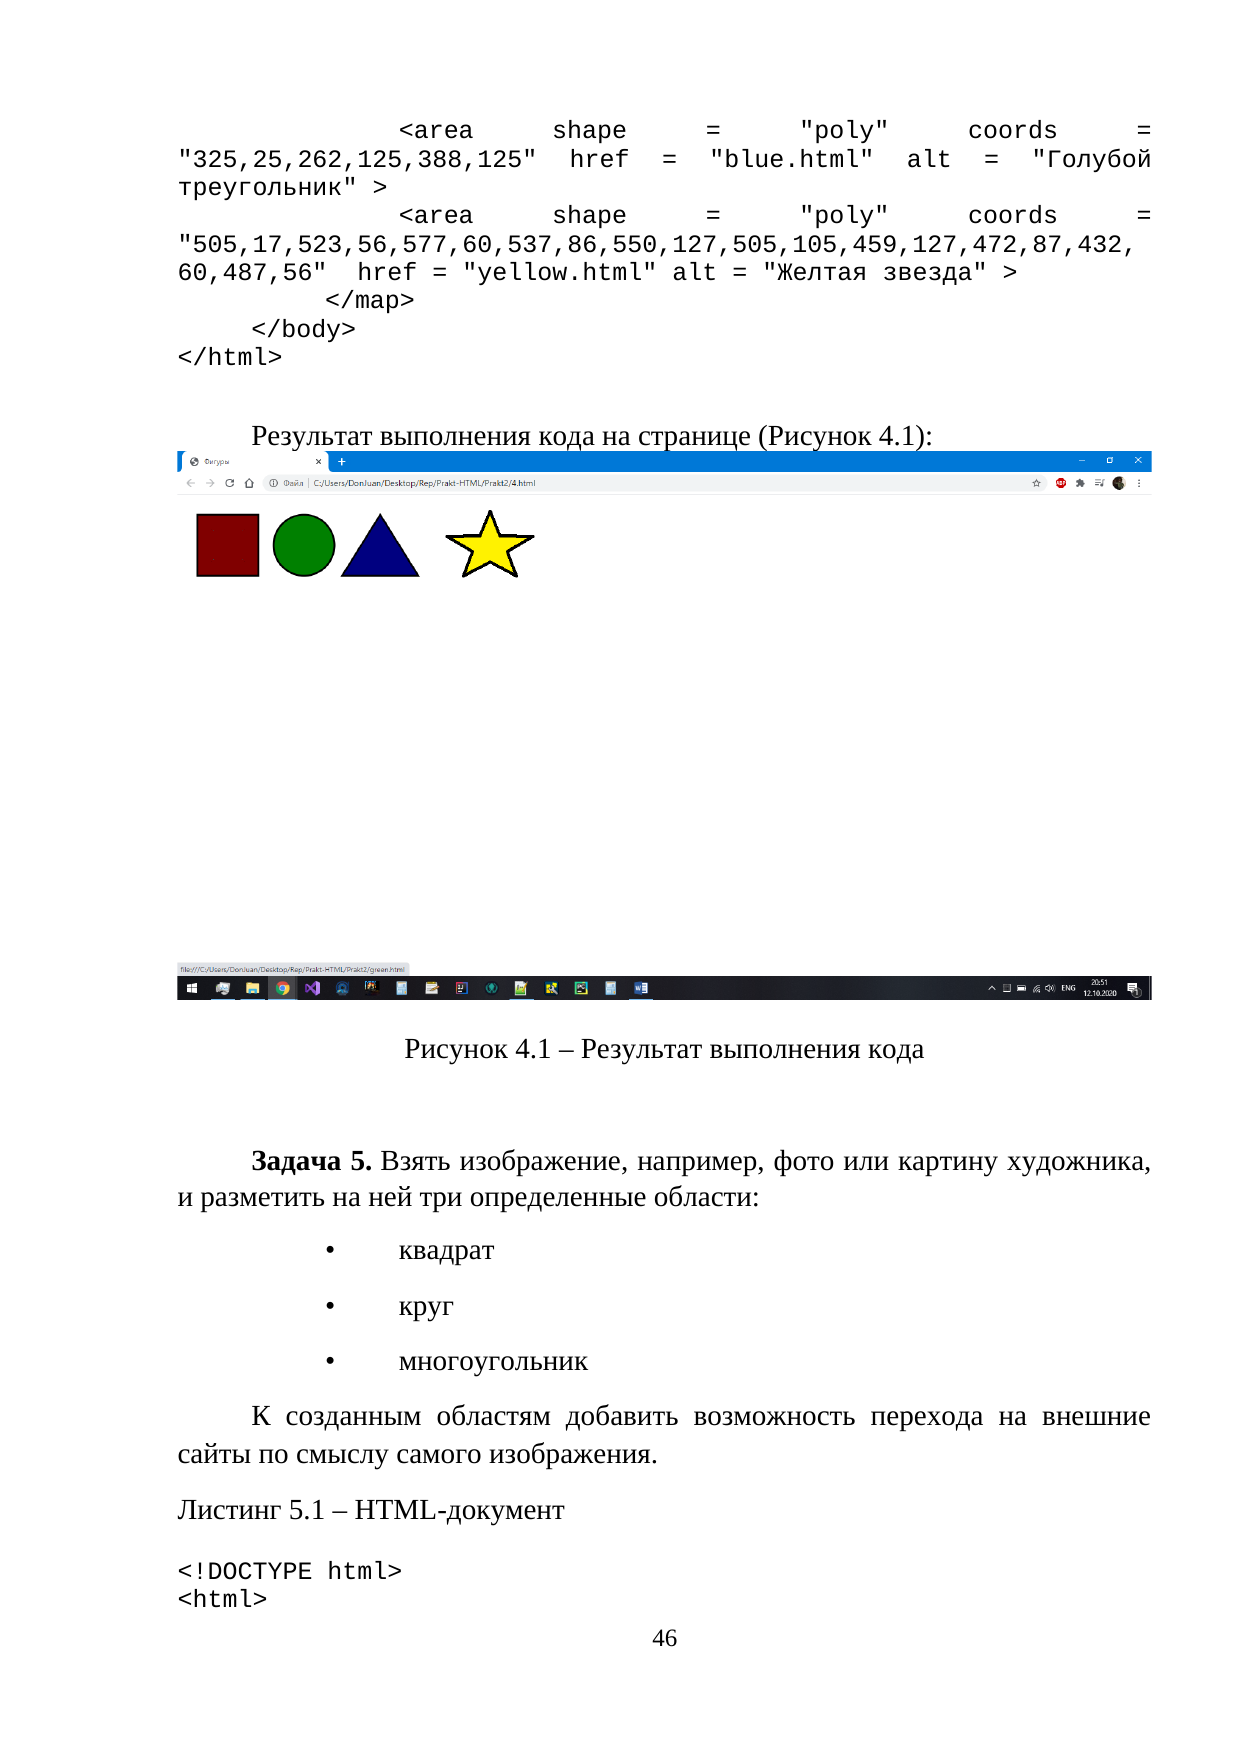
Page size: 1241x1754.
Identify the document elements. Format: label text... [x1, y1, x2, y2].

text </html> [177, 345, 1152, 373]
text Листинг 5.1 – HTML-документ [177, 1492, 1152, 1525]
list многоугольник [251, 1343, 1152, 1376]
text <!DOCTYPE html> [177, 1559, 1152, 1587]
text <area shape = "poly" coords = "505,17,523,56,577,60,537,86,550,127,505,105,459,127,472,87,432,60,487,56" href = "yellow.html" alt = "Желтая звезда" > [177, 203, 1152, 288]
text Рисунок 4.1 – Результат выполнения кода [177, 1031, 1152, 1064]
list квадрат [251, 1232, 1152, 1266]
text Результат выполнения кода на странице (Рисунок 4.1): [177, 418, 1152, 451]
text </map> [177, 288, 1152, 316]
picture [177, 451, 1152, 1000]
text <area shape = "poly" coords = "325,25,262,125,388,125" href = "blue.html" alt = "Голубой треугольник" > [177, 118, 1152, 203]
text Задача 5. Взять изображение, например, фото или картину художника, и разметить на ней три определенные области: [177, 1143, 1152, 1213]
text </body> [177, 316, 1152, 345]
list круг [251, 1288, 1152, 1321]
text К созданным областям добавить возможность перехода на внешние сайты по смыслу самого изображения. [177, 1398, 1152, 1470]
text <html> [177, 1587, 1152, 1615]
